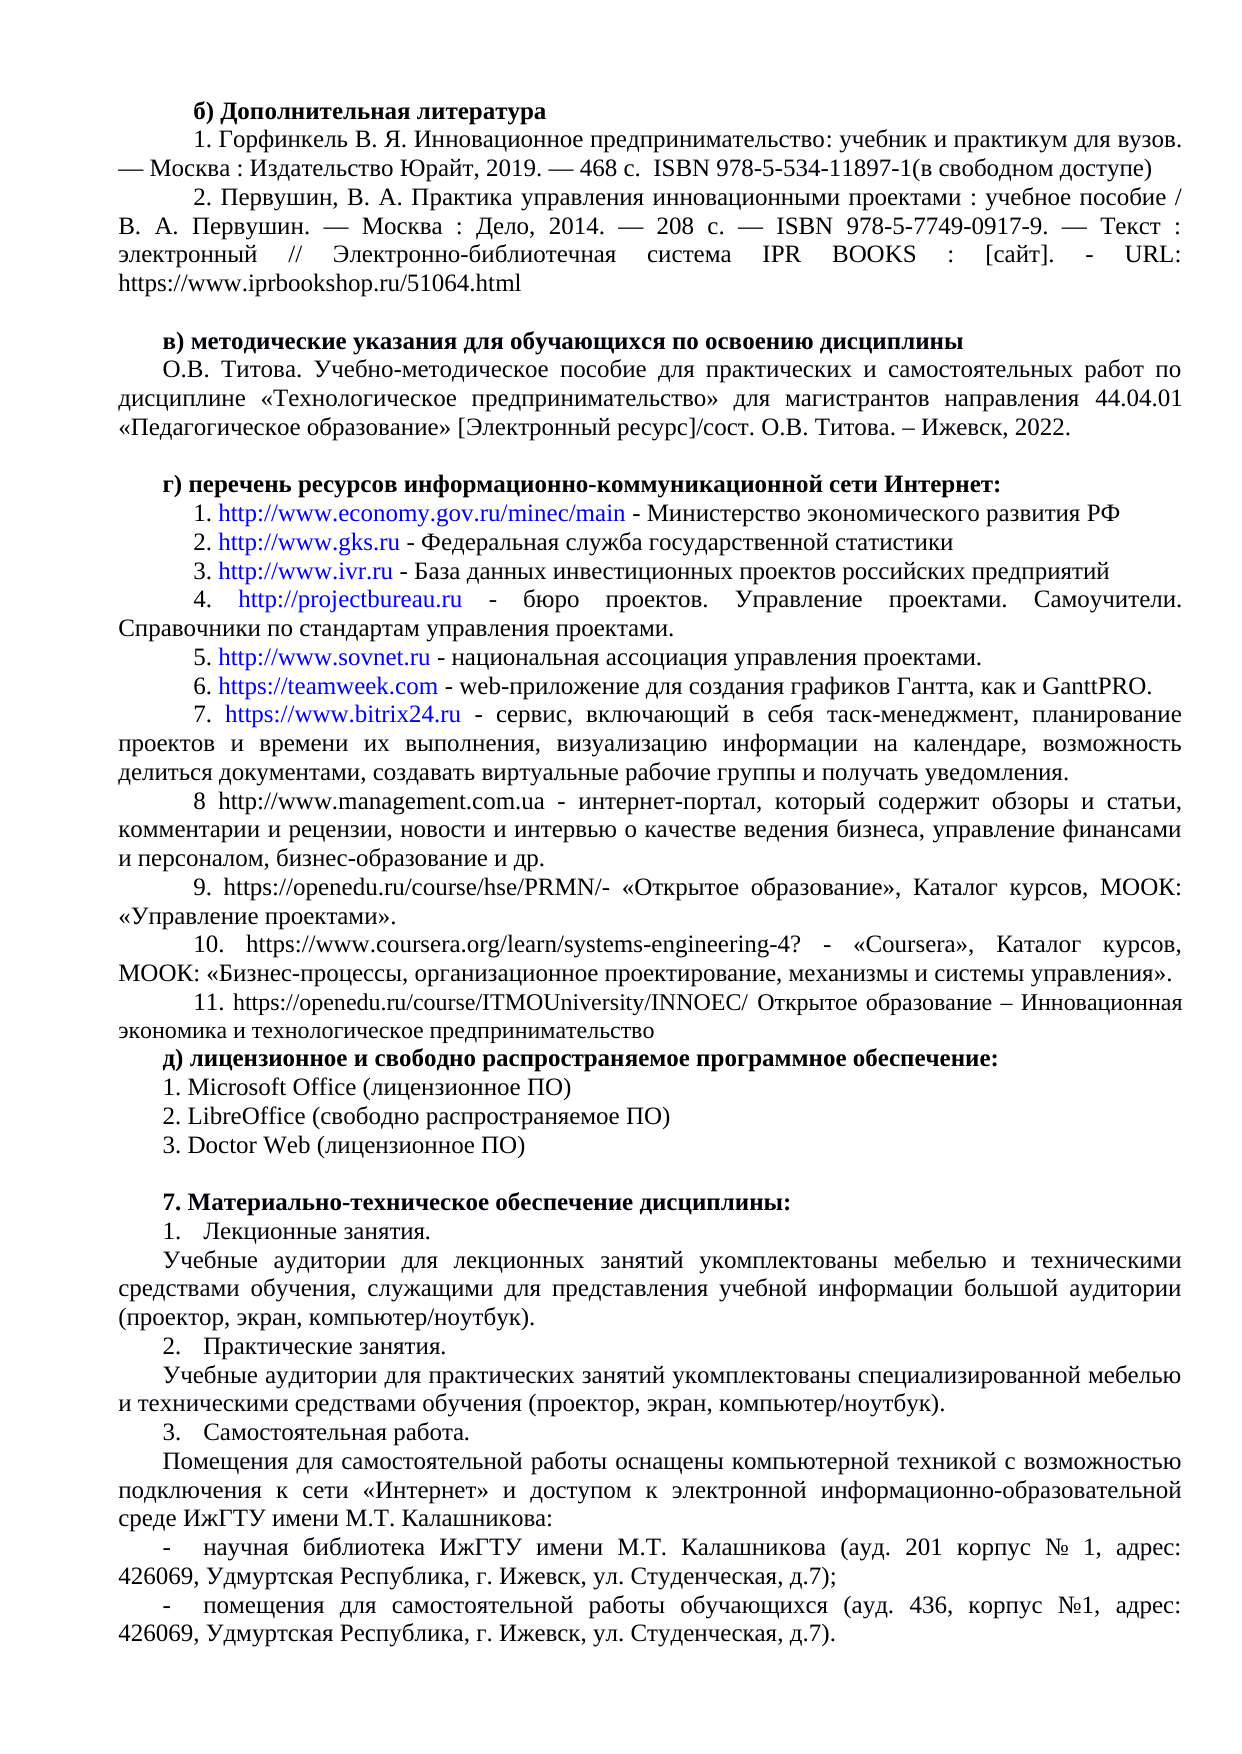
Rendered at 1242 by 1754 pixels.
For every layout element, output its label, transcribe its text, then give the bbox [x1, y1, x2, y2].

list Лекционные занятия. [118, 1216, 1183, 1245]
text 7. Материально-техническое обеспечение дисциплины: [118, 1187, 1183, 1216]
text 2. LibreOffice (свободно распространяемое ПО) [118, 1101, 1183, 1130]
text 10. https://www.coursera.org/learn/systems-engineering-4? - «Coursera», Каталог курсов, МООК: «Бизнес-процессы, организационное проектирование, механизмы и системы управления». [118, 929, 1183, 987]
text - помещения для самостоятельной работы обучающихся (ауд. 436, корпус №1, адрес: 426069, Удмуртская Республика, г. Ижевск, ул. Студенческая, д.7). [118, 1590, 1183, 1647]
text б) Дополнительная литература [118, 96, 1183, 124]
text Учебные аудитории для практических занятий укомплектованы специализированной мебелью и техническими средствами обучения (проектор, экран, компьютер/ноутбук). [118, 1360, 1183, 1417]
text 7. https://www.bitrix24.ru - сервис, включающий в себя таск-менеджмент, планирование проектов и времени их выполнения, визуализацию информации на календаре, возможность делиться документами, создавать виртуальные рабочие группы и получать уведомления. [118, 699, 1183, 786]
text 2. http://www.gks.ru - Федеральная служба государственной статистики [118, 527, 1183, 556]
text 6. https://teamweek.com - web-приложение для создания графиков Гантта, как и GanttPRO. [118, 671, 1183, 699]
text 9. https://openedu.ru/course/hse/PRMN/- «Открытое образование», Каталог курсов, МООК: «Управление проектами». [118, 872, 1183, 929]
text 8 http://www.management.com.ua - интернет-портал, который содержит обзоры и статьи, комментарии и рецензии, новости и интервью о качестве ведения бизнеса, управление финансами и персоналом, бизнес-образование и др. [118, 786, 1183, 872]
text 3. http://www.ivr.ru - База данных инвестиционных проектов российских предприятий [118, 556, 1183, 584]
text Учебные аудитории для лекционных занятий укомплектованы мебелью и техническими средствами обучения, служащими для представления учебной информации большой аудитории (проектор, экран, компьютер/ноутбук). [118, 1245, 1183, 1331]
text 11. https://openedu.ru/course/ITMOUniversity/INNOEC/ Открытое образование – Инновационная экономика и технологическое предпринимательство [118, 987, 1183, 1043]
list Самостоятельная работа. [118, 1417, 1183, 1446]
text - научная библиотека ИжГТУ имени М.Т. Калашникова (ауд. 201 корпус № 1, адрес: 426069, Удмуртская Республика, г. Ижевск, ул. Студенческая, д.7); [118, 1532, 1183, 1590]
list Практические занятия. [118, 1331, 1183, 1360]
text 5. http://www.sovnet.ru - национальная ассоциация управления проектами. [118, 642, 1183, 671]
text 1. Горфинкель В. Я. Инновационное предпринимательство: учебник и практикум для вузов. — Москва : Издательство Юрайт, 2019. — 468 с. ISBN 978-5-534-11897-1(в свободном доступе) [118, 124, 1183, 182]
text 1. http://www.economy.gov.ru/minec/main - Министерство экономического развития РФ [118, 498, 1183, 527]
text 1. Microsoft Office (лицензионное ПО) [118, 1072, 1183, 1101]
text д) лицензионное и свободно распространяемое программное обеспечение: [118, 1043, 1183, 1072]
text 3. Doctor Web (лицензионное ПО) [118, 1130, 1183, 1158]
text г) перечень ресурсов информационно-коммуникационной сети Интернет: [118, 469, 1183, 498]
text в) методические указания для обучающихся по освоению дисциплины [118, 326, 1183, 354]
text О.В. Титова. Учебно-методическое пособие для практических и самостоятельных работ по дисциплине «Технологическое предпринимательство» для магистрантов направления 44.04.01 «Педагогическое образование» [Электронный ресурс]/сост. О.В. Титова. – Ижевск, 2022. [118, 354, 1183, 441]
text Помещения для самостоятельной работы оснащены компьютерной техникой с возможностью подключения к сети «Интернет» и доступом к электронной информационно-образовательной среде ИжГТУ имени М.Т. Калашникова: [118, 1446, 1183, 1532]
text 2. Первушин, В. А. Практика управления инновационными проектами : учебное пособие / В. А. Первушин. — Москва : Дело, 2014. — 208 c. — ISBN 978-5-7749-0917-9. — Текст : электронный // Электронно-библиотечная система IPR BOOKS : [сайт]. - URL: https://www.iprbookshop.ru/51064.html [118, 182, 1183, 297]
text 4. http://projectbureau.ru - бюро проектов. Управление проектами. Самоучители. Справочники по стандартам управления проектами. [118, 584, 1183, 642]
